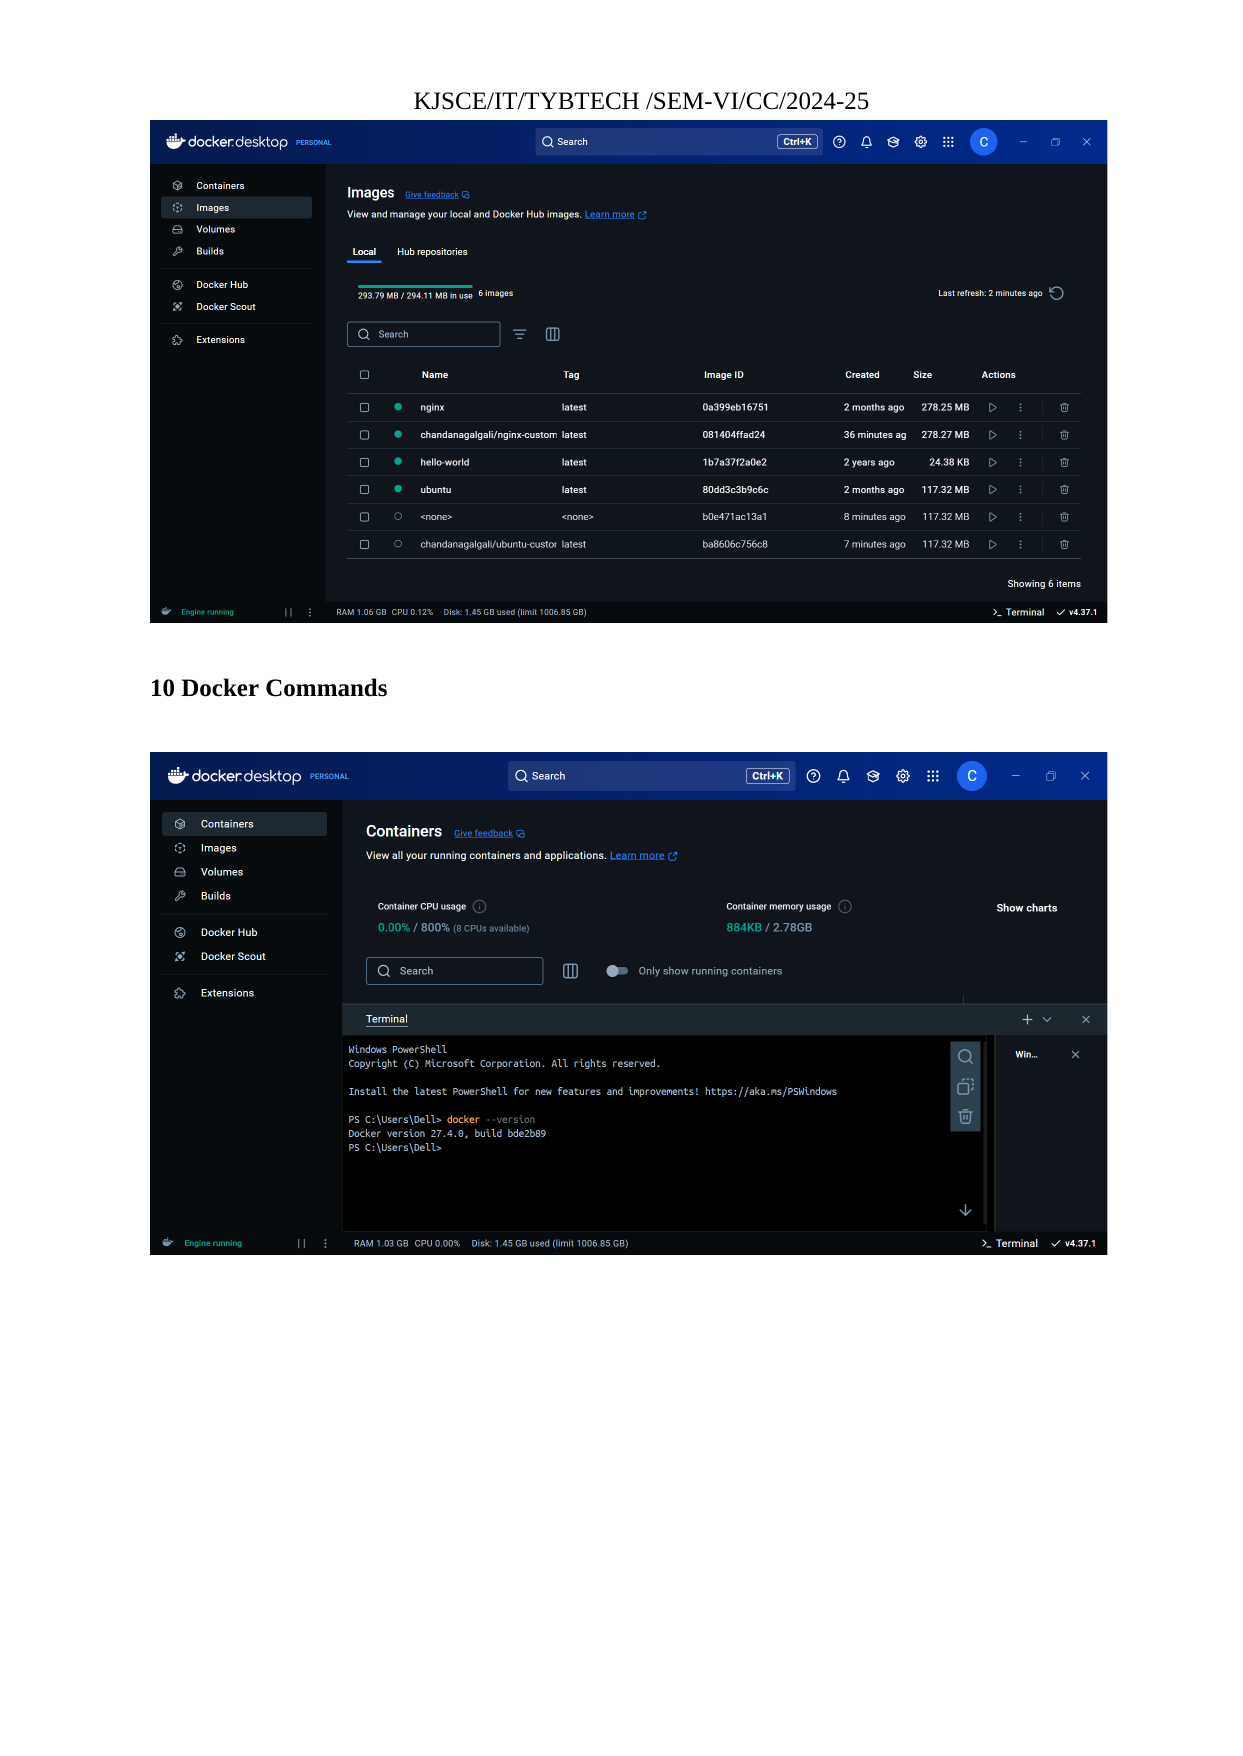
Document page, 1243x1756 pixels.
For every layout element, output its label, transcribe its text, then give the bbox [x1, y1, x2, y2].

picture [150, 752, 1108, 1255]
picture [150, 120, 1108, 623]
text 10 Docker Commands [150, 673, 1089, 702]
